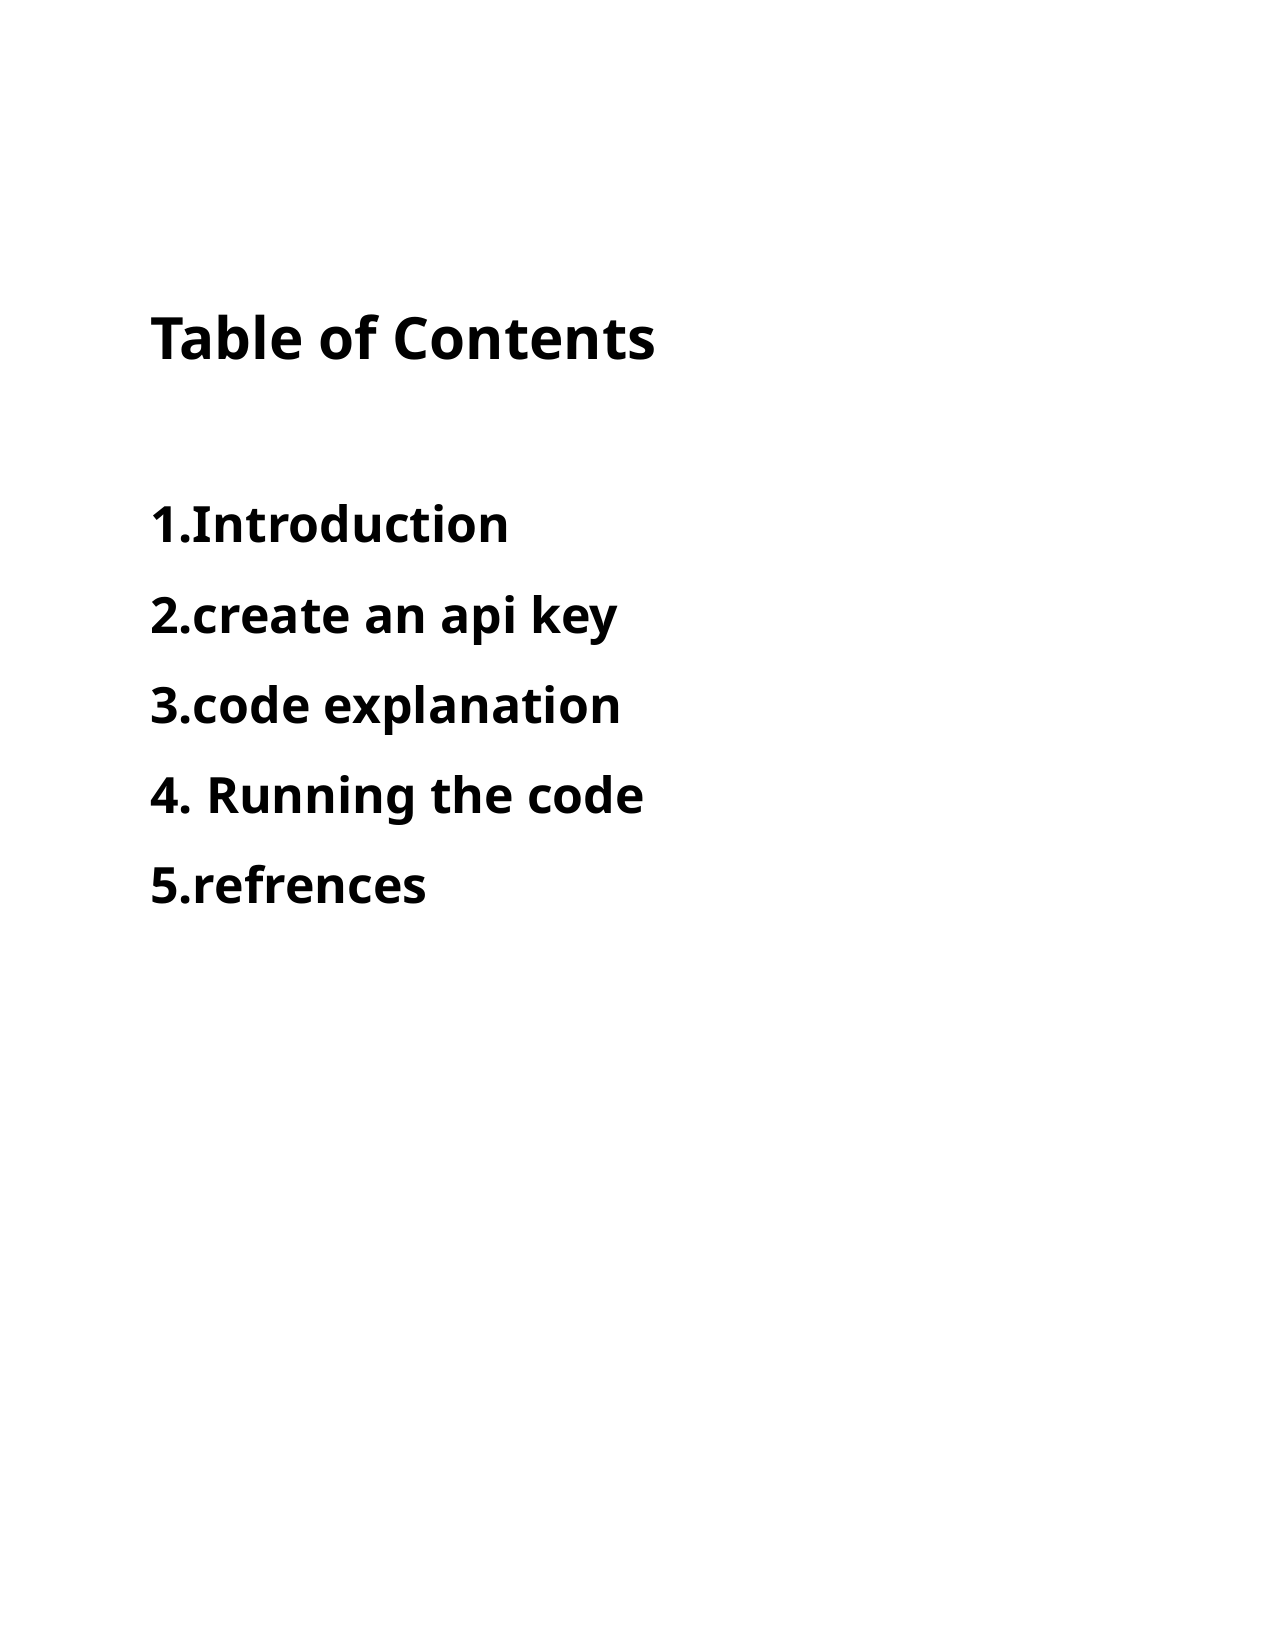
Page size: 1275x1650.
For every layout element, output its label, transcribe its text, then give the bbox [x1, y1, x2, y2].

text 5.refrences [150, 850, 1125, 918]
text 3.code explanation [150, 670, 1125, 738]
text Table of Contents [150, 297, 1125, 376]
text 1.Introduction [150, 489, 1125, 558]
text 4. Running the code [150, 760, 1125, 828]
text 2.create an api key [150, 580, 1125, 648]
